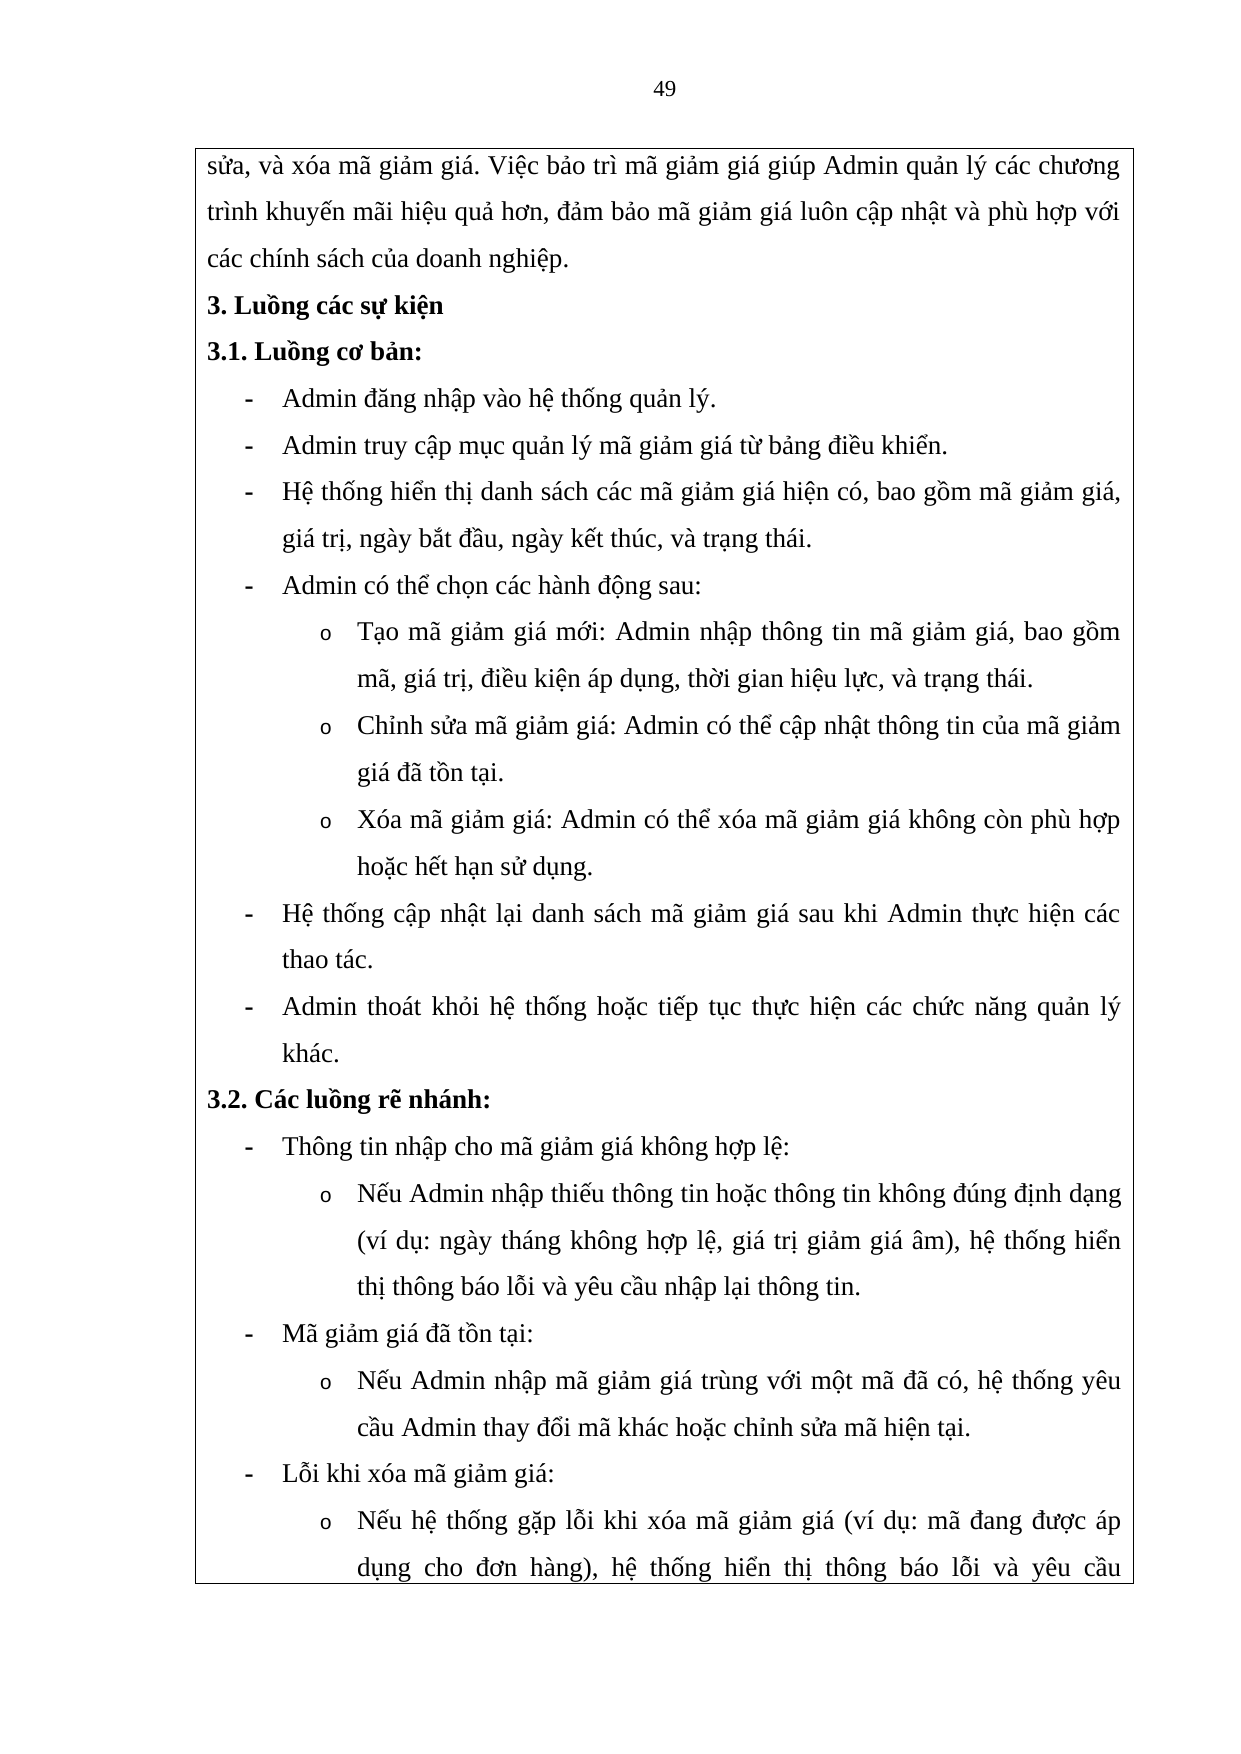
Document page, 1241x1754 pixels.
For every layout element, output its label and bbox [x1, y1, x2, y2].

table_header [196, 149, 1133, 1582]
